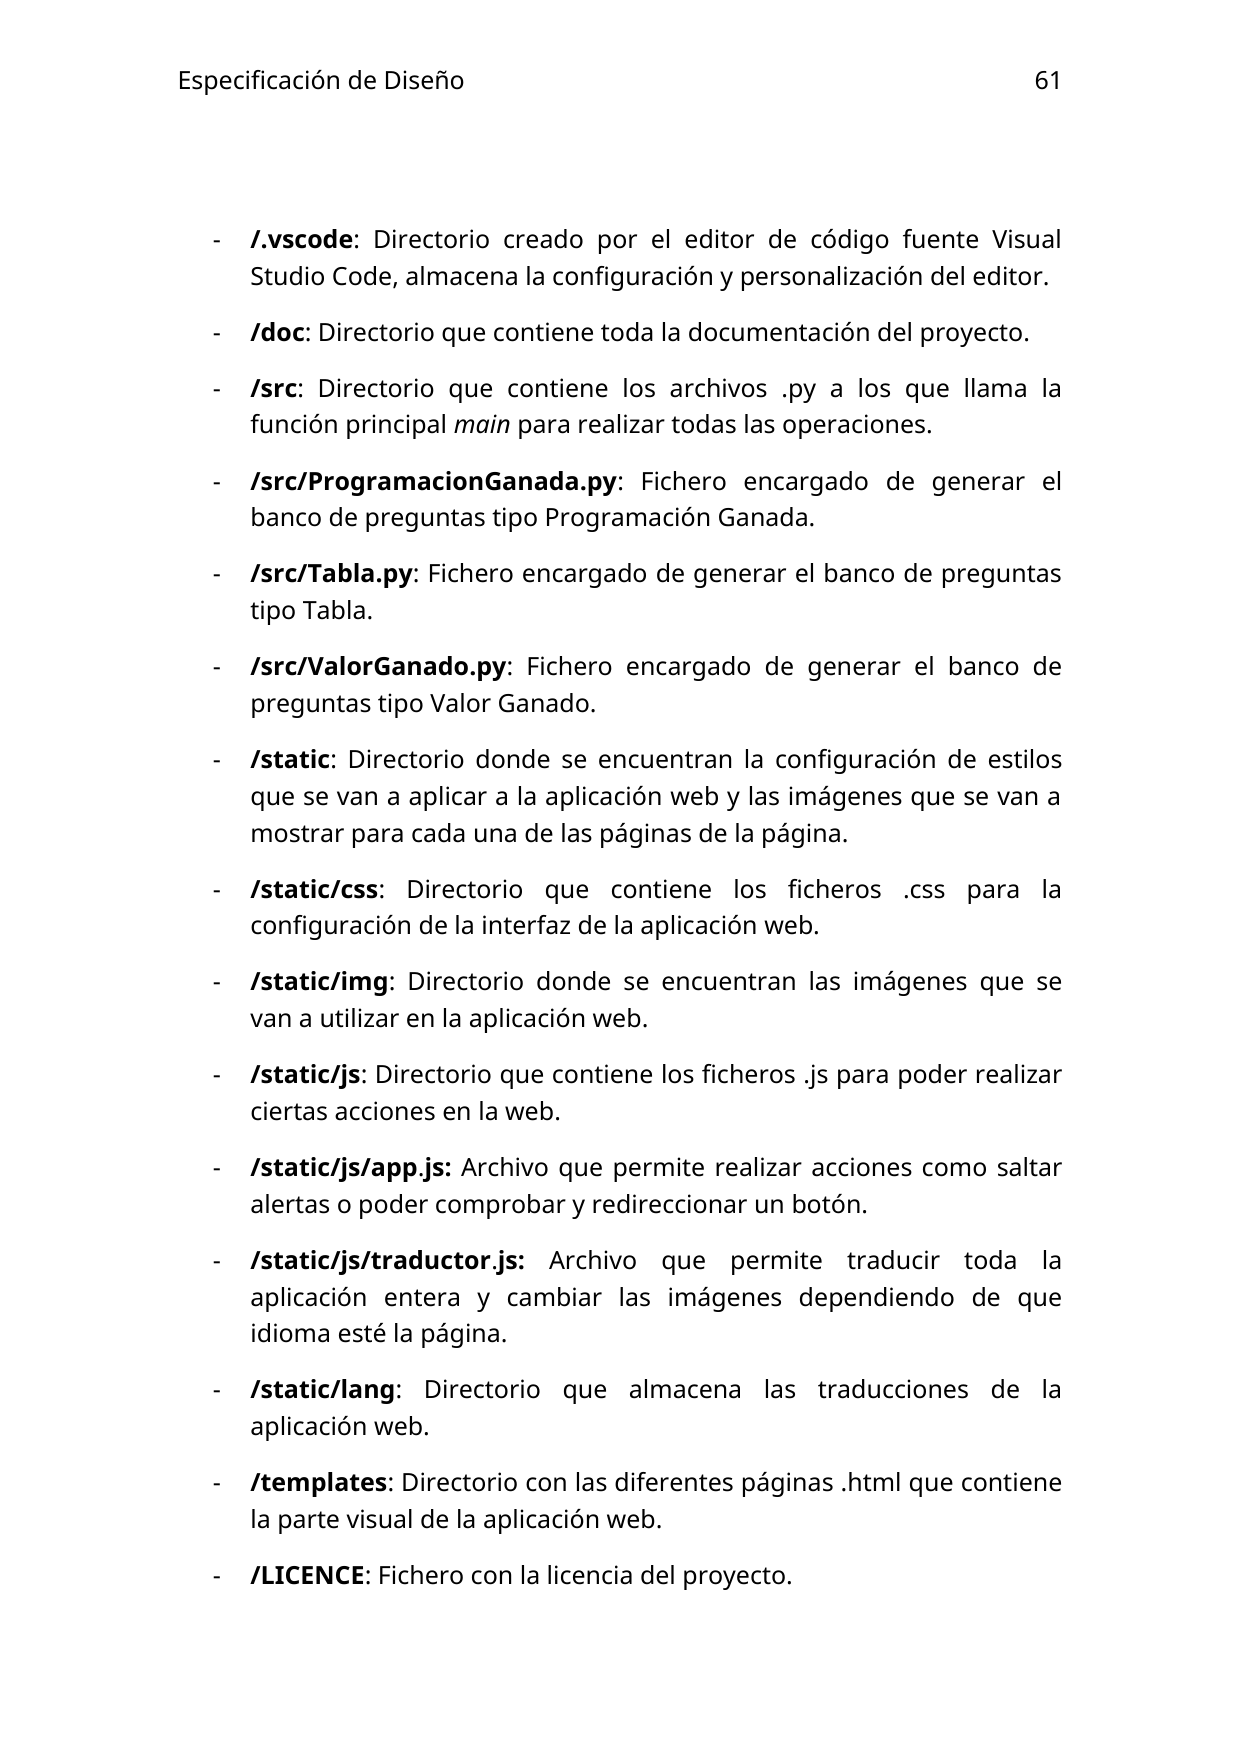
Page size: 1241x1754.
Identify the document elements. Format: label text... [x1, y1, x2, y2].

list /static/js: Directorio que contiene los ficheros .js para poder realizar ciertas acciones en la web. [213, 1057, 1063, 1128]
list /LICENCE: Fichero con la licencia del proyecto. [213, 1558, 1063, 1592]
list /src/ProgramacionGanada.py: Fichero encargado de generar el banco de preguntas tipo Programación Ganada. [213, 463, 1063, 534]
list /doc: Directorio que contiene toda la documentación del proyecto. [213, 314, 1063, 348]
list /.vscode: Directorio creado por el editor de código fuente Visual Studio Code, almacena la configuración y personalización del editor. [213, 222, 1063, 292]
list /static/img: Directorio donde se encuentran las imágenes que se van a utilizar en la aplicación web. [213, 964, 1063, 1035]
list /src: Directorio que contiene los archivos .py a los que llama la función principal main para realizar todas las operaciones. [213, 370, 1063, 441]
list /src/Tabla.py: Fichero encargado de generar el banco de preguntas tipo Tabla. [213, 556, 1063, 627]
list /src/ValorGanado.py: Fichero encargado de generar el banco de preguntas tipo Valor Ganado. [213, 649, 1063, 720]
list /static: Directorio donde se encuentran la configuración de estilos que se van a aplicar a la aplicación web y las imágenes que se van a mostrar para cada una de las páginas de la página. [213, 742, 1063, 849]
list /static/js/traductor.js: Archivo que permite traducir toda la aplicación entera y cambiar las imágenes dependiendo de que idioma esté la página. [213, 1242, 1063, 1350]
list /static/lang: Directorio que almacena las traducciones de la aplicación web. [213, 1372, 1063, 1443]
list /templates: Directorio con las diferentes páginas .html que contiene la parte visual de la aplicación web. [213, 1465, 1063, 1536]
list /static/js/app.js: Archivo que permite realizar acciones como saltar alertas o poder comprobar y redireccionar un botón. [213, 1150, 1063, 1221]
list /static/css: Directorio que contiene los ficheros .css para la configuración de la interfaz de la aplicación web. [213, 871, 1063, 942]
